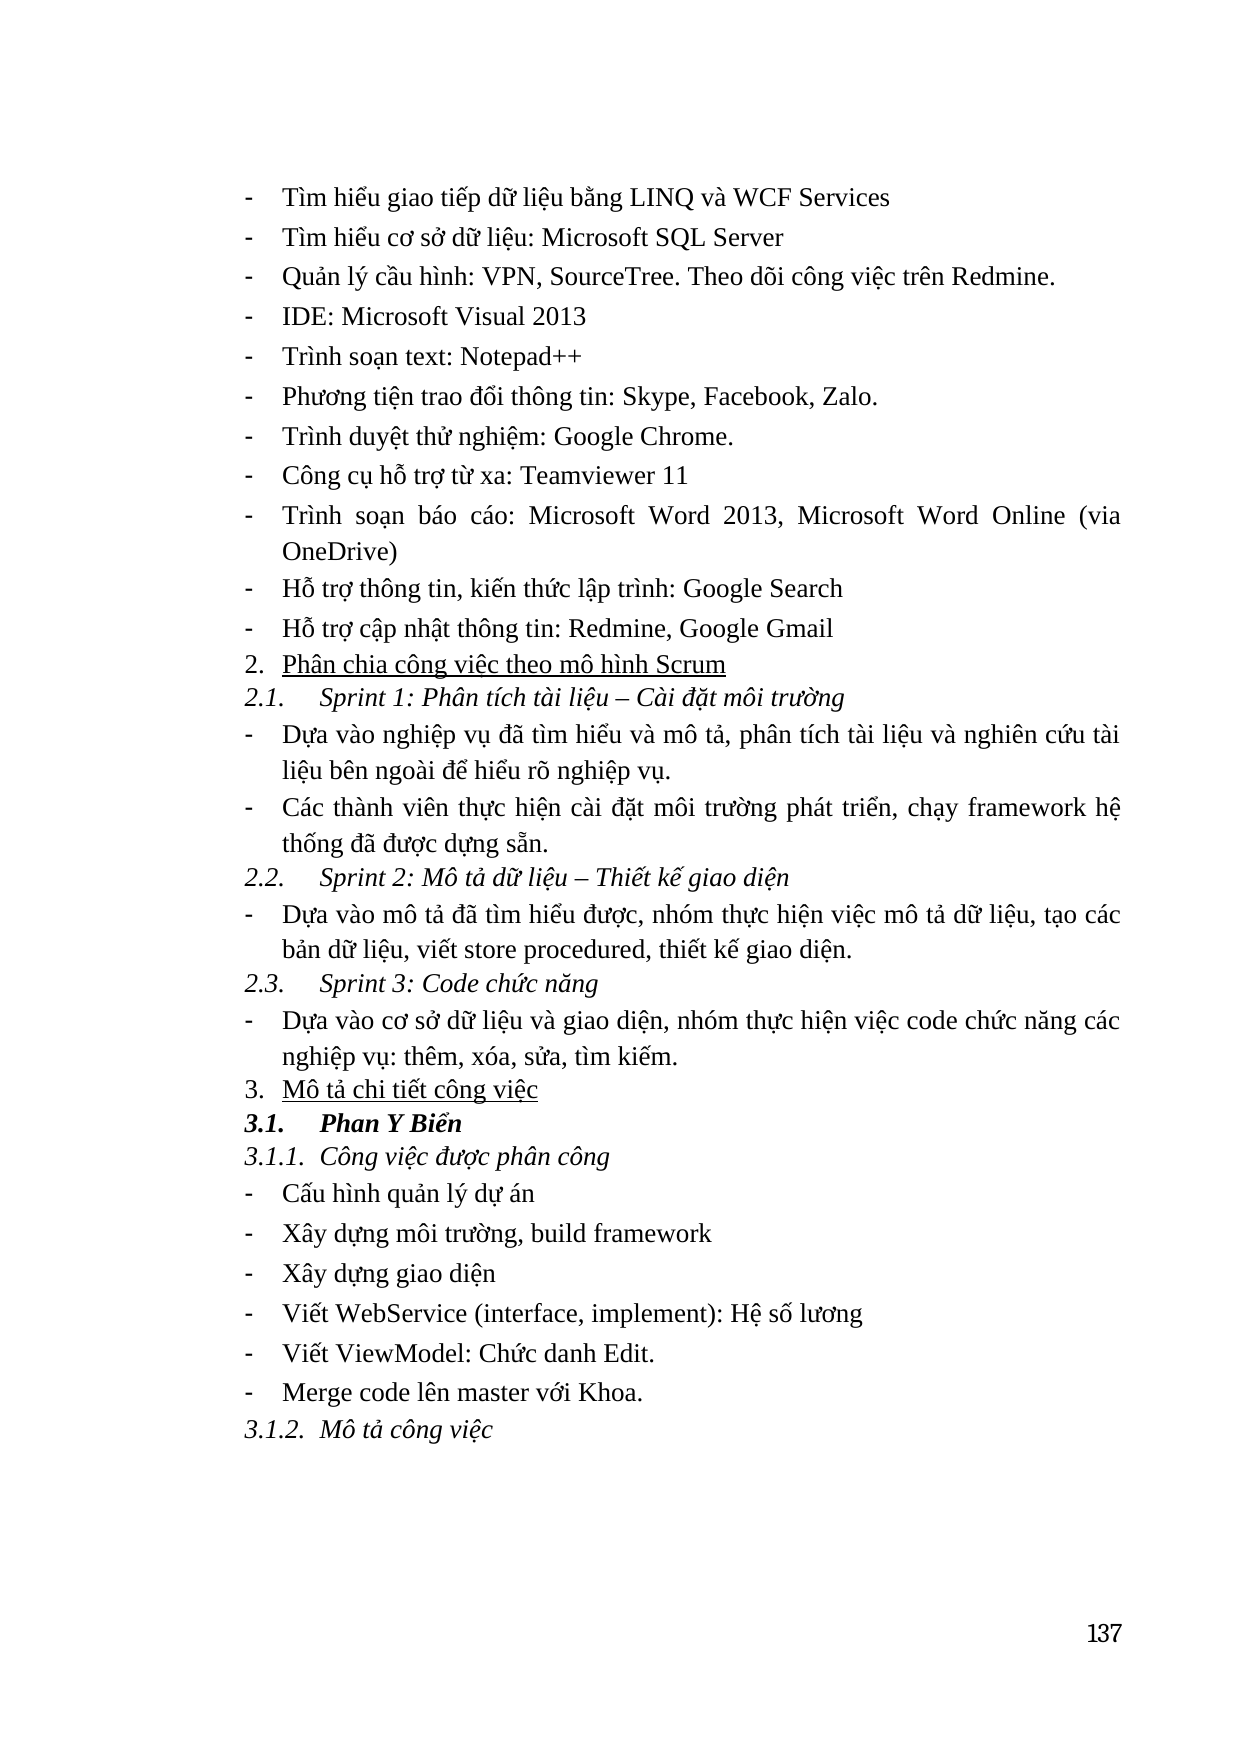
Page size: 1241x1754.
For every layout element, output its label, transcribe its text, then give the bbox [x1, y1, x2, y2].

list Viết ViewModel: Chức danh Edit. [244, 1333, 1122, 1370]
list Trình duyệt thử nghiệm: Google Chrome. [244, 416, 1122, 453]
list Công việc được phân công [244, 1140, 1122, 1172]
list Sprint 1: Phân tích tài liệu – Cài đặt môi trường [244, 681, 1122, 713]
list Sprint 2: Mô tả dữ liệu – Thiết kế giao diện [244, 861, 1122, 892]
list IDE: Microsoft Visual 2013 [244, 297, 1122, 333]
list Cấu hình quản lý dự án [244, 1174, 1122, 1211]
list Mô tả chi tiết công việc [244, 1073, 1122, 1104]
list Sprint 3: Code chức năng [244, 967, 1122, 998]
list Các thành viên thực hiện cài đặt môi trường phát triển, chạy framework hệ thống đã được dựng sẵn. [244, 788, 1122, 858]
list Dựa vào mô tả đã tìm hiểu được, nhóm thực hiện việc mô tả dữ liệu, tạo các bản dữ liệu, viết store procedured, thiết kế giao diện. [244, 894, 1122, 964]
list Merge code lên master với Khoa. [244, 1373, 1122, 1410]
list Xây dựng giao diện [244, 1253, 1122, 1290]
list Tìm hiểu giao tiếp dữ liệu bằng LINQ và WCF Services [244, 177, 1122, 214]
list Viết WebService (interface, implement): Hệ số lương [244, 1293, 1122, 1330]
list Phương tiện trao đổi thông tin: Skype, Facebook, Zalo. [244, 376, 1122, 413]
list Hỗ trợ thông tin, kiến thức lập trình: Google Search [244, 568, 1122, 605]
list Hỗ trợ cập nhật thông tin: Redmine, Google Gmail [244, 608, 1122, 645]
list Dựa vào nghiệp vụ đã tìm hiểu và mô tả, phân tích tài liệu và nghiên cứu tài liệu bên ngoài để hiểu rõ nghiệp vụ. [244, 715, 1122, 785]
list Dựa vào cơ sở dữ liệu và giao diện, nhóm thực hiện việc code chức năng các nghiệp vụ: thêm, xóa, sửa, tìm kiếm. [244, 1001, 1122, 1071]
list Trình soạn báo cáo: Microsoft Word 2013, Microsoft Word Online (via OneDrive) [244, 496, 1122, 566]
list Trình soạn text: Notepad++ [244, 336, 1122, 373]
list Quản lý cầu hình: VPN, SourceTree. Theo dõi công việc trên Redmine. [244, 257, 1122, 294]
list Phan Y Biển [244, 1107, 1122, 1138]
list Mô tả công việc [244, 1413, 1122, 1444]
list Công cụ hỗ trợ từ xa: Teamviewer 11 [244, 456, 1122, 493]
list Xây dựng môi trường, build framework [244, 1214, 1122, 1251]
list Phân chia công việc theo mô hình Scrum [244, 648, 1122, 679]
list Tìm hiểu cơ sở dữ liệu: Microsoft SQL Server [244, 217, 1122, 254]
